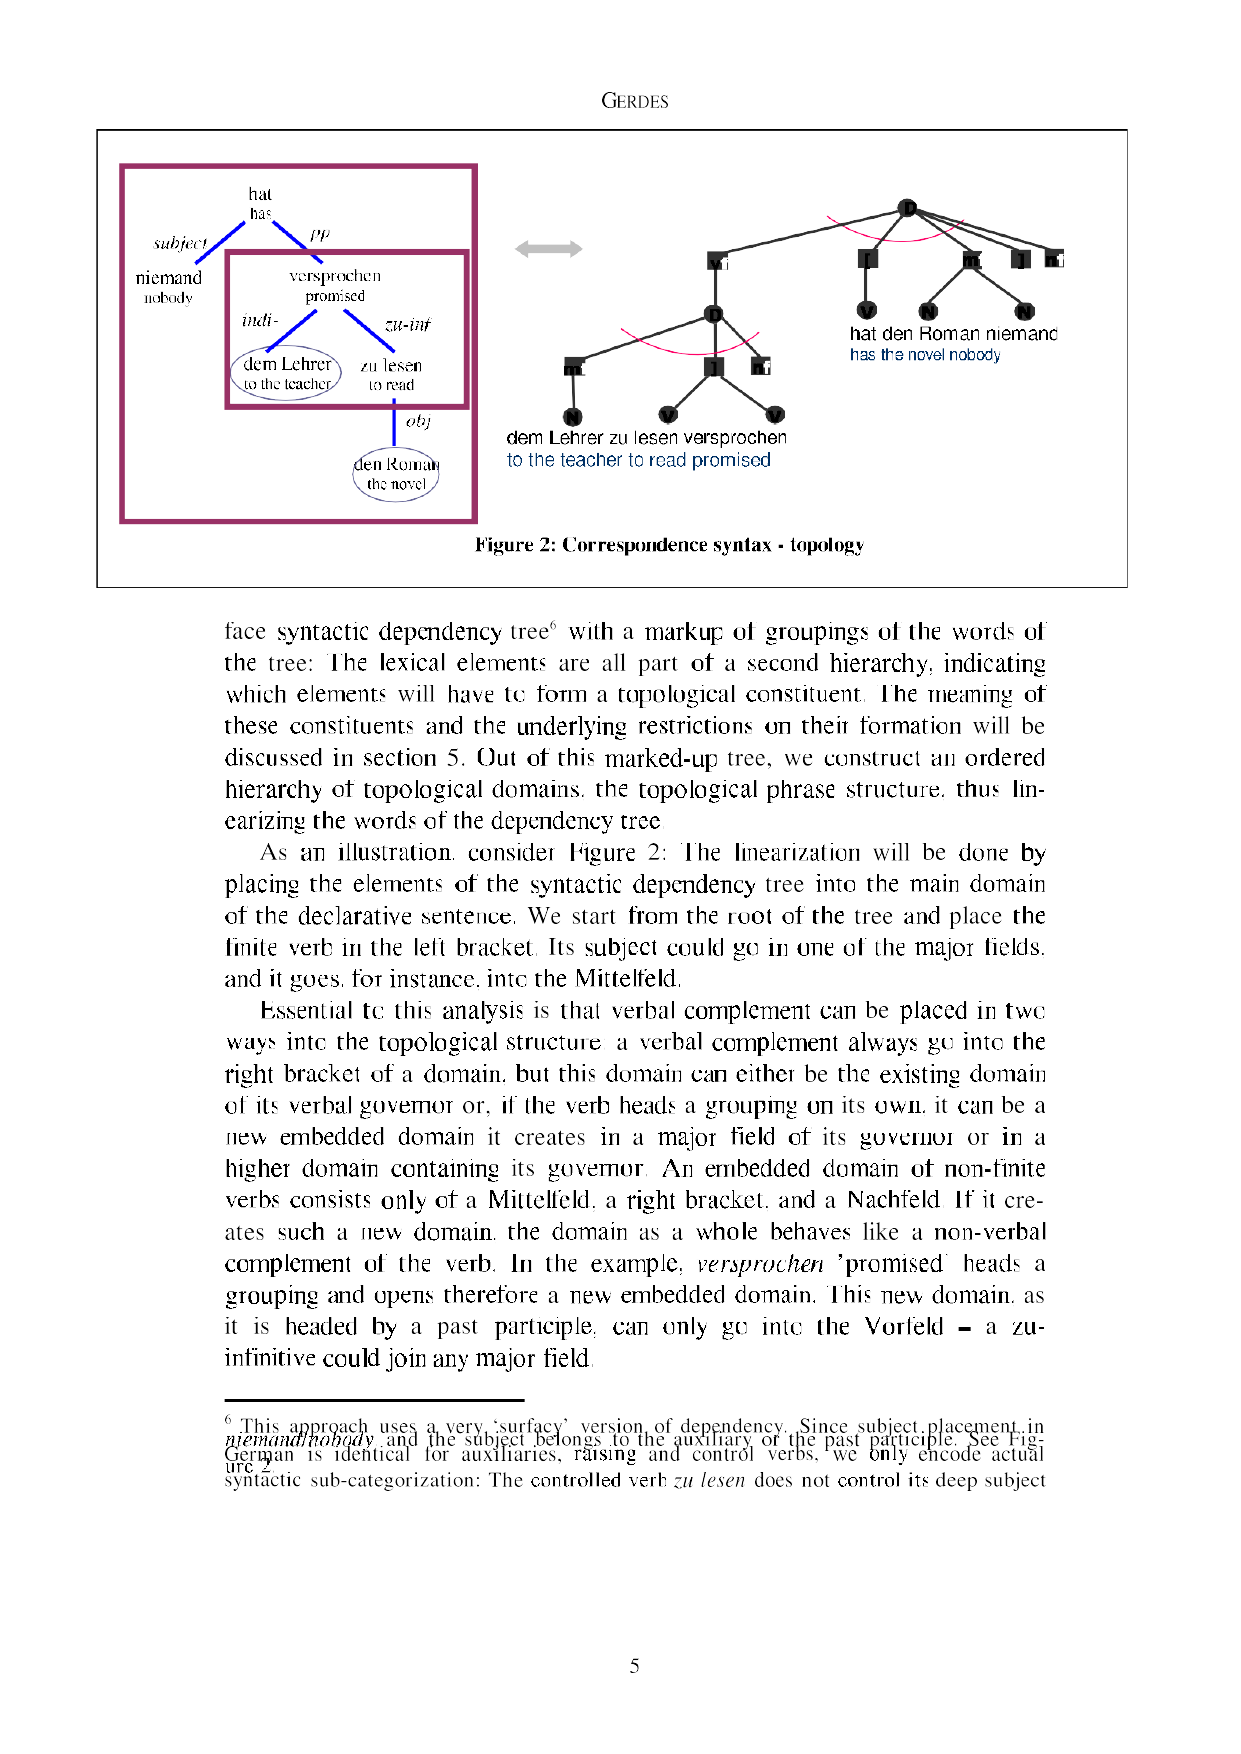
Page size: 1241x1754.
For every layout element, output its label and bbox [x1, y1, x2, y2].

picture [931, 754, 955, 766]
picture [824, 751, 920, 766]
picture [267, 656, 312, 671]
picture [617, 1096, 675, 1114]
picture [951, 622, 1014, 640]
picture [602, 653, 626, 671]
picture [372, 1317, 397, 1340]
picture [1035, 1259, 1045, 1271]
picture [225, 685, 286, 703]
picture [332, 780, 355, 797]
picture [381, 1190, 426, 1214]
picture [696, 1254, 823, 1277]
picture [546, 1254, 577, 1272]
picture [1005, 1196, 1043, 1208]
picture [486, 1127, 501, 1145]
picture [725, 659, 735, 671]
picture [685, 1101, 696, 1113]
picture [225, 653, 256, 671]
picture [390, 969, 479, 991]
picture [258, 843, 287, 860]
picture [532, 1001, 549, 1018]
picture [558, 748, 594, 766]
picture [984, 1472, 1046, 1491]
picture [762, 1317, 802, 1335]
picture [225, 906, 248, 924]
picture [926, 685, 1012, 708]
picture [662, 1159, 693, 1177]
picture [864, 1317, 943, 1335]
picture [223, 780, 322, 803]
picture [492, 780, 584, 801]
picture [411, 938, 445, 956]
picture [333, 748, 353, 766]
picture [223, 1133, 267, 1145]
picture [935, 1222, 1046, 1240]
picture [364, 1254, 387, 1272]
picture [860, 1133, 954, 1150]
picture [765, 622, 868, 645]
picture [398, 1127, 474, 1145]
picture [656, 1127, 716, 1151]
picture [843, 938, 905, 956]
picture [433, 1348, 593, 1372]
picture [733, 943, 758, 961]
picture [898, 1001, 967, 1024]
picture [290, 975, 343, 992]
picture [527, 748, 550, 766]
picture [687, 906, 718, 924]
picture [225, 811, 305, 834]
picture [352, 969, 382, 987]
picture [735, 1285, 815, 1303]
picture [879, 1291, 923, 1304]
picture [912, 1228, 923, 1240]
picture [327, 653, 367, 671]
picture [921, 843, 946, 860]
picture [606, 1064, 682, 1082]
picture [1010, 780, 1044, 797]
picture [310, 1472, 479, 1491]
picture [932, 1285, 1014, 1307]
picture [803, 1064, 828, 1082]
picture [287, 1032, 326, 1050]
picture [290, 716, 413, 734]
picture [621, 1285, 725, 1303]
picture [328, 1285, 364, 1303]
picture [506, 1035, 605, 1050]
picture [256, 906, 288, 924]
picture [963, 1032, 1003, 1050]
picture [468, 843, 555, 861]
picture [860, 716, 961, 734]
picture [754, 1472, 792, 1487]
picture [636, 716, 752, 734]
picture [1024, 685, 1047, 702]
picture [537, 685, 587, 702]
picture [601, 1127, 620, 1145]
picture [873, 843, 910, 861]
picture [225, 1414, 231, 1424]
picture [747, 653, 818, 671]
picture [1024, 622, 1047, 640]
picture [360, 1101, 453, 1119]
picture [377, 653, 445, 671]
picture [421, 909, 515, 924]
picture [904, 906, 940, 924]
picture [290, 1190, 370, 1208]
picture [223, 622, 266, 639]
picture [535, 969, 680, 987]
picture [563, 1096, 609, 1114]
picture [961, 1254, 1020, 1272]
picture [982, 938, 1044, 959]
picture [223, 1064, 273, 1088]
picture [548, 1291, 559, 1303]
picture [784, 754, 813, 766]
picture [691, 653, 714, 671]
picture [224, 1418, 418, 1491]
picture [297, 685, 386, 702]
picture [282, 1064, 360, 1082]
picture [625, 1190, 675, 1214]
picture [436, 1319, 478, 1339]
picture [225, 1254, 351, 1277]
picture [639, 1228, 659, 1240]
picture [457, 653, 546, 671]
picture [933, 1096, 948, 1113]
picture [310, 874, 342, 892]
picture [846, 782, 944, 801]
picture [447, 748, 465, 766]
picture [782, 906, 805, 924]
picture [807, 1101, 833, 1114]
picture [379, 1032, 497, 1056]
picture [838, 1064, 869, 1082]
picture [736, 1064, 795, 1082]
picture [827, 1285, 871, 1303]
picture [499, 1096, 555, 1114]
picture [424, 1064, 505, 1086]
picture [1006, 1003, 1045, 1019]
picture [301, 848, 325, 861]
picture [411, 1322, 422, 1334]
picture [463, 1101, 490, 1117]
picture [399, 1254, 430, 1272]
picture [705, 1159, 810, 1177]
picture [633, 874, 756, 898]
picture [559, 659, 589, 671]
picture [225, 1096, 278, 1114]
picture [880, 1064, 960, 1088]
picture [667, 938, 723, 956]
picture [630, 1658, 639, 1673]
picture [225, 1348, 315, 1366]
picture [606, 1196, 617, 1208]
picture [363, 748, 436, 766]
picture [358, 1228, 402, 1240]
picture [828, 653, 932, 677]
picture [567, 843, 635, 866]
picture [948, 906, 1002, 929]
picture [732, 843, 860, 861]
picture [515, 1130, 585, 1145]
picture [812, 906, 844, 924]
picture [96, 129, 1128, 588]
picture [337, 1032, 368, 1050]
picture [695, 1222, 757, 1240]
picture [395, 1001, 431, 1019]
picture [788, 1127, 812, 1145]
picture [402, 1070, 413, 1082]
picture [552, 1222, 627, 1240]
picture [445, 685, 494, 703]
picture [823, 1159, 898, 1177]
picture [722, 1322, 747, 1340]
picture [223, 1190, 279, 1208]
picture [637, 656, 678, 676]
picture [1002, 1127, 1022, 1145]
picture [391, 1159, 498, 1182]
picture [797, 943, 834, 956]
picture [474, 716, 505, 734]
picture [684, 1001, 810, 1024]
picture [618, 685, 735, 708]
picture [364, 780, 482, 803]
picture [845, 1190, 944, 1208]
picture [585, 938, 657, 961]
picture [252, 1317, 269, 1334]
picture [548, 1164, 647, 1182]
picture [487, 874, 518, 892]
picture [568, 1291, 611, 1304]
picture [286, 938, 332, 956]
picture [487, 969, 527, 987]
picture [764, 877, 804, 892]
picture [1021, 843, 1046, 866]
picture [602, 92, 668, 108]
picture [637, 1032, 702, 1050]
picture [568, 622, 613, 640]
picture [878, 622, 902, 640]
picture [977, 1001, 996, 1019]
picture [875, 1101, 925, 1117]
picture [848, 1032, 917, 1056]
picture [258, 1001, 352, 1019]
picture [733, 622, 757, 640]
picture [342, 938, 361, 956]
picture [626, 906, 678, 924]
picture [944, 653, 1045, 677]
picture [223, 938, 277, 956]
picture [526, 907, 561, 924]
picture [768, 1222, 850, 1240]
picture [911, 1159, 934, 1177]
picture [313, 811, 345, 829]
picture [559, 1064, 595, 1082]
picture [643, 622, 723, 645]
picture [508, 1222, 539, 1240]
picture [466, 1196, 477, 1208]
picture [779, 1190, 815, 1208]
picture [353, 874, 442, 892]
picture [225, 716, 277, 734]
picture [681, 843, 720, 861]
picture [424, 1418, 1044, 1487]
picture [613, 1322, 648, 1335]
picture [970, 1064, 1045, 1082]
picture [505, 687, 525, 702]
picture [877, 685, 917, 702]
picture [596, 780, 628, 797]
picture [765, 722, 791, 734]
picture [767, 780, 835, 803]
picture [945, 1159, 1045, 1177]
picture [336, 843, 454, 864]
picture [970, 874, 1045, 892]
picture [353, 811, 416, 829]
picture [517, 716, 626, 740]
picture [597, 690, 608, 702]
picture [968, 1133, 989, 1145]
picture [691, 1070, 727, 1082]
picture [633, 1133, 644, 1145]
picture [768, 938, 788, 956]
picture [374, 1291, 433, 1308]
picture [444, 1285, 538, 1303]
picture [683, 1190, 768, 1212]
picture [1013, 1032, 1045, 1050]
picture [746, 685, 865, 702]
picture [617, 1038, 628, 1050]
picture [1000, 1096, 1025, 1113]
picture [302, 1159, 378, 1177]
picture [225, 1285, 318, 1309]
picture [223, 874, 299, 898]
picture [817, 1317, 849, 1335]
picture [223, 1317, 238, 1334]
picture [913, 938, 974, 961]
picture [323, 1348, 426, 1372]
picture [648, 843, 665, 860]
picture [443, 1001, 523, 1024]
picture [867, 874, 898, 892]
picture [278, 1222, 324, 1240]
picture [283, 1317, 357, 1335]
picture [639, 780, 757, 803]
picture [511, 1254, 532, 1272]
picture [547, 938, 574, 955]
picture [672, 1228, 683, 1240]
picture [298, 906, 411, 925]
picture [477, 748, 516, 766]
picture [801, 1474, 830, 1487]
picture [591, 1254, 682, 1277]
picture [816, 874, 855, 892]
picture [455, 874, 478, 892]
picture [1035, 1133, 1045, 1145]
picture [973, 716, 1010, 734]
picture [623, 627, 634, 639]
picture [728, 909, 772, 924]
picture [959, 843, 1008, 861]
picture [673, 1477, 693, 1489]
picture [414, 1222, 496, 1244]
picture [1012, 1322, 1044, 1335]
picture [838, 1254, 948, 1277]
picture [965, 748, 1045, 766]
picture [986, 1322, 997, 1334]
picture [825, 1196, 836, 1208]
picture [712, 1032, 838, 1056]
picture [225, 969, 282, 987]
picture [908, 874, 959, 892]
picture [516, 1064, 549, 1082]
picture [424, 811, 483, 829]
picture [493, 1317, 596, 1340]
picture [728, 1127, 774, 1145]
picture [935, 1472, 977, 1491]
picture [909, 622, 940, 640]
picture [379, 622, 502, 645]
picture [958, 1327, 971, 1331]
picture [726, 751, 771, 769]
picture [225, 1225, 264, 1240]
picture [700, 1472, 745, 1487]
picture [491, 811, 664, 834]
picture [280, 1127, 384, 1145]
picture [820, 1006, 856, 1019]
picture [861, 1222, 899, 1240]
picture [225, 1038, 275, 1055]
picture [1020, 716, 1045, 734]
picture [337, 1228, 348, 1240]
picture [609, 1001, 674, 1019]
picture [363, 1003, 383, 1019]
picture [802, 716, 848, 734]
picture [398, 685, 435, 702]
picture [957, 780, 999, 797]
picture [531, 874, 621, 898]
picture [1024, 1291, 1044, 1303]
picture [928, 1038, 953, 1055]
picture [561, 1001, 600, 1019]
picture [426, 716, 463, 734]
picture [435, 1190, 458, 1208]
picture [443, 1254, 495, 1272]
picture [955, 1190, 995, 1208]
picture [821, 1127, 846, 1145]
picture [958, 1101, 993, 1114]
picture [572, 909, 616, 924]
picture [1035, 1101, 1045, 1113]
picture [509, 620, 556, 639]
picture [840, 1096, 865, 1113]
picture [454, 938, 537, 956]
picture [278, 622, 368, 645]
picture [603, 748, 717, 772]
picture [371, 938, 402, 956]
picture [1013, 906, 1045, 924]
picture [488, 1472, 523, 1487]
picture [705, 1096, 797, 1119]
picture [371, 1064, 394, 1082]
picture [663, 1317, 707, 1340]
picture [286, 1096, 352, 1114]
picture [853, 909, 893, 924]
picture [864, 1001, 889, 1018]
picture [486, 1190, 595, 1212]
picture [223, 1159, 290, 1182]
picture [225, 748, 322, 766]
picture [510, 1159, 534, 1176]
